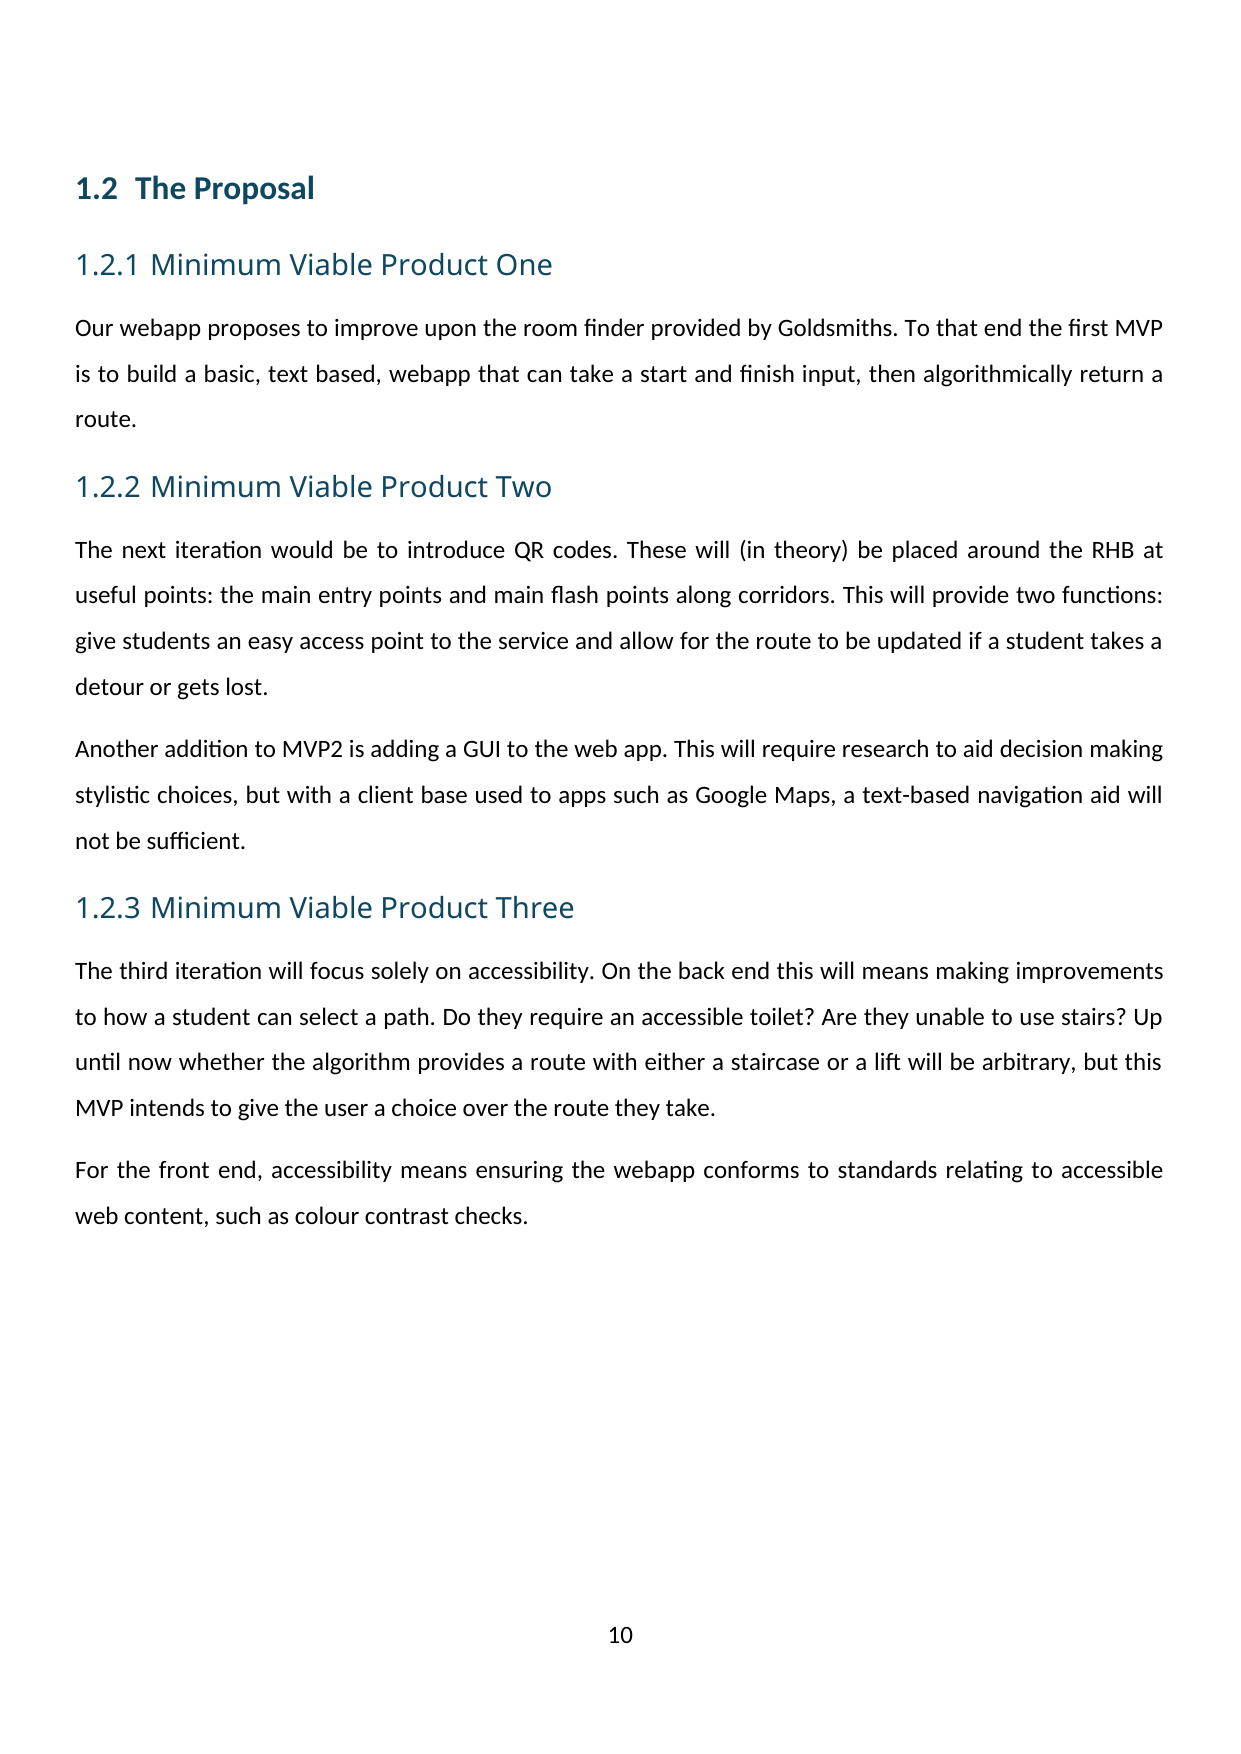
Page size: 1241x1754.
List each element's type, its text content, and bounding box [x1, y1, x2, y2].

subtitle The Proposal [75, 167, 1165, 207]
text For the front end, accessibility means ensuring the webapp conforms to standards relating to accessible web content, such as colour contrast checks. [75, 1155, 1165, 1231]
text Another addition to MVP2 is adding a GUI to the web app. This will require research to aid decision making stylistic choices, but with a client base used to apps such as Google Maps, a text-based navigation aid will not be sufficient. [75, 733, 1165, 855]
text The third iteration will focus solely on accessibility. On the back end this will means making improvements to how a student can select a path. Do they require an accessible toilet? Are they unable to use stairs? Up until now whether the algorithm provides a route with either a staircase or a lift will be arbitrary, but this MVP intends to give the user a choice over the route they take. [75, 955, 1165, 1123]
subtitle Minimum Viable Product Two [75, 466, 1165, 506]
subtitle Minimum Viable Product One [75, 244, 1165, 284]
text Our webapp proposes to improve upon the room finder provided by Goldsmiths. To that end the first MVP is to build a basic, text based, webapp that can take a start and finish input, then algorithmically return a route. [75, 312, 1165, 434]
subtitle Minimum Viable Product Three [75, 887, 1165, 927]
text The next iteration would be to introduce QR codes. These will (in theory) be placed around the RHB at useful points: the main entry points and main flash points along corridors. This will provide two functions: give students an easy access point to the service and allow for the route to be updated if a student takes a detour or gets lost. [75, 534, 1165, 702]
